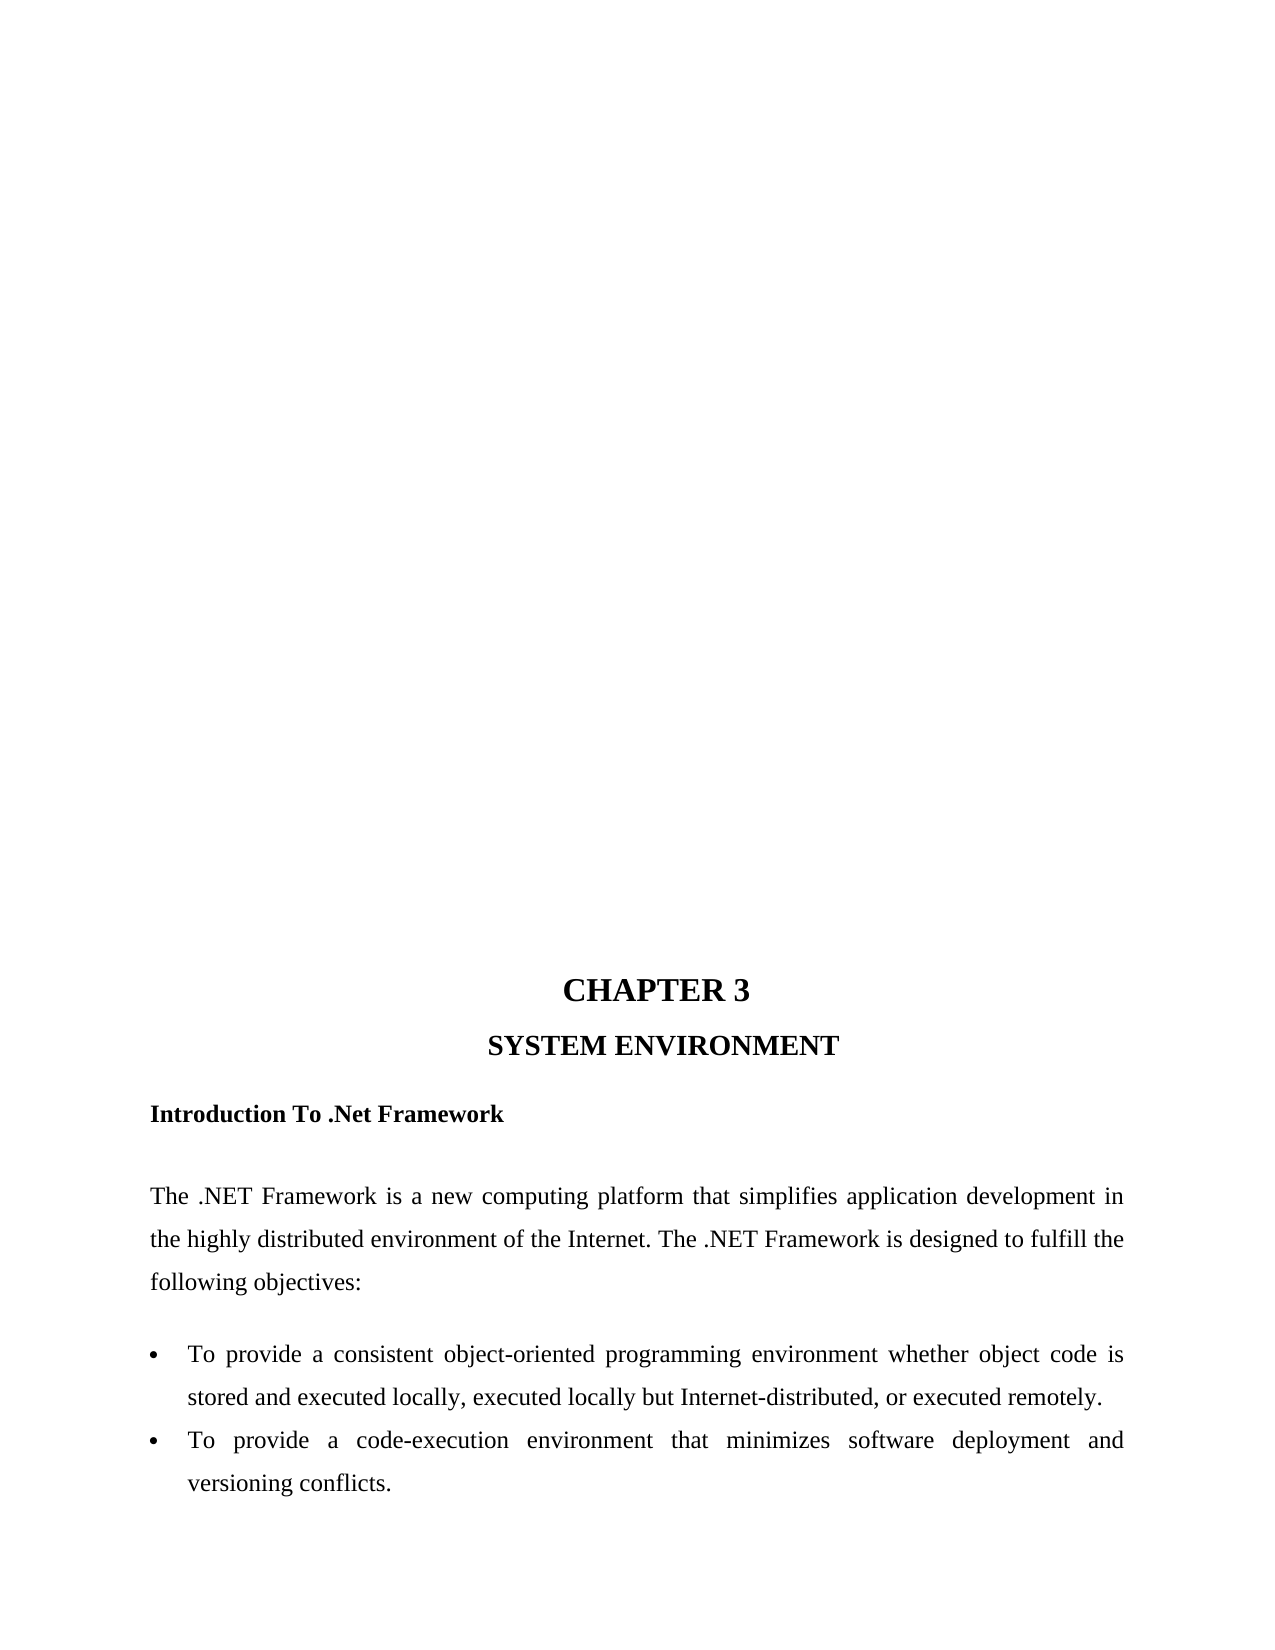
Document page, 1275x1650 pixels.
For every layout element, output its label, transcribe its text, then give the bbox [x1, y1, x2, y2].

subtitle Introduction To .Net Framework [150, 1099, 1125, 1128]
text The .NET Framework is a new computing platform that simplifies application development in the highly distributed environment of the Internet. The .NET Framework is designed to fulfill the following objectives: [150, 1181, 1125, 1296]
list SYSTEM ENVIRONMENT [187, 1028, 1125, 1062]
list To provide a consistent object-oriented programming environment whether object code is stored and executed locally, executed locally but Internet-distributed, or executed remotely. [150, 1339, 1125, 1411]
list To provide a code-execution environment that minimizes software deployment and versioning conflicts. [150, 1425, 1125, 1497]
list CHAPTER 3 [187, 971, 1125, 1009]
